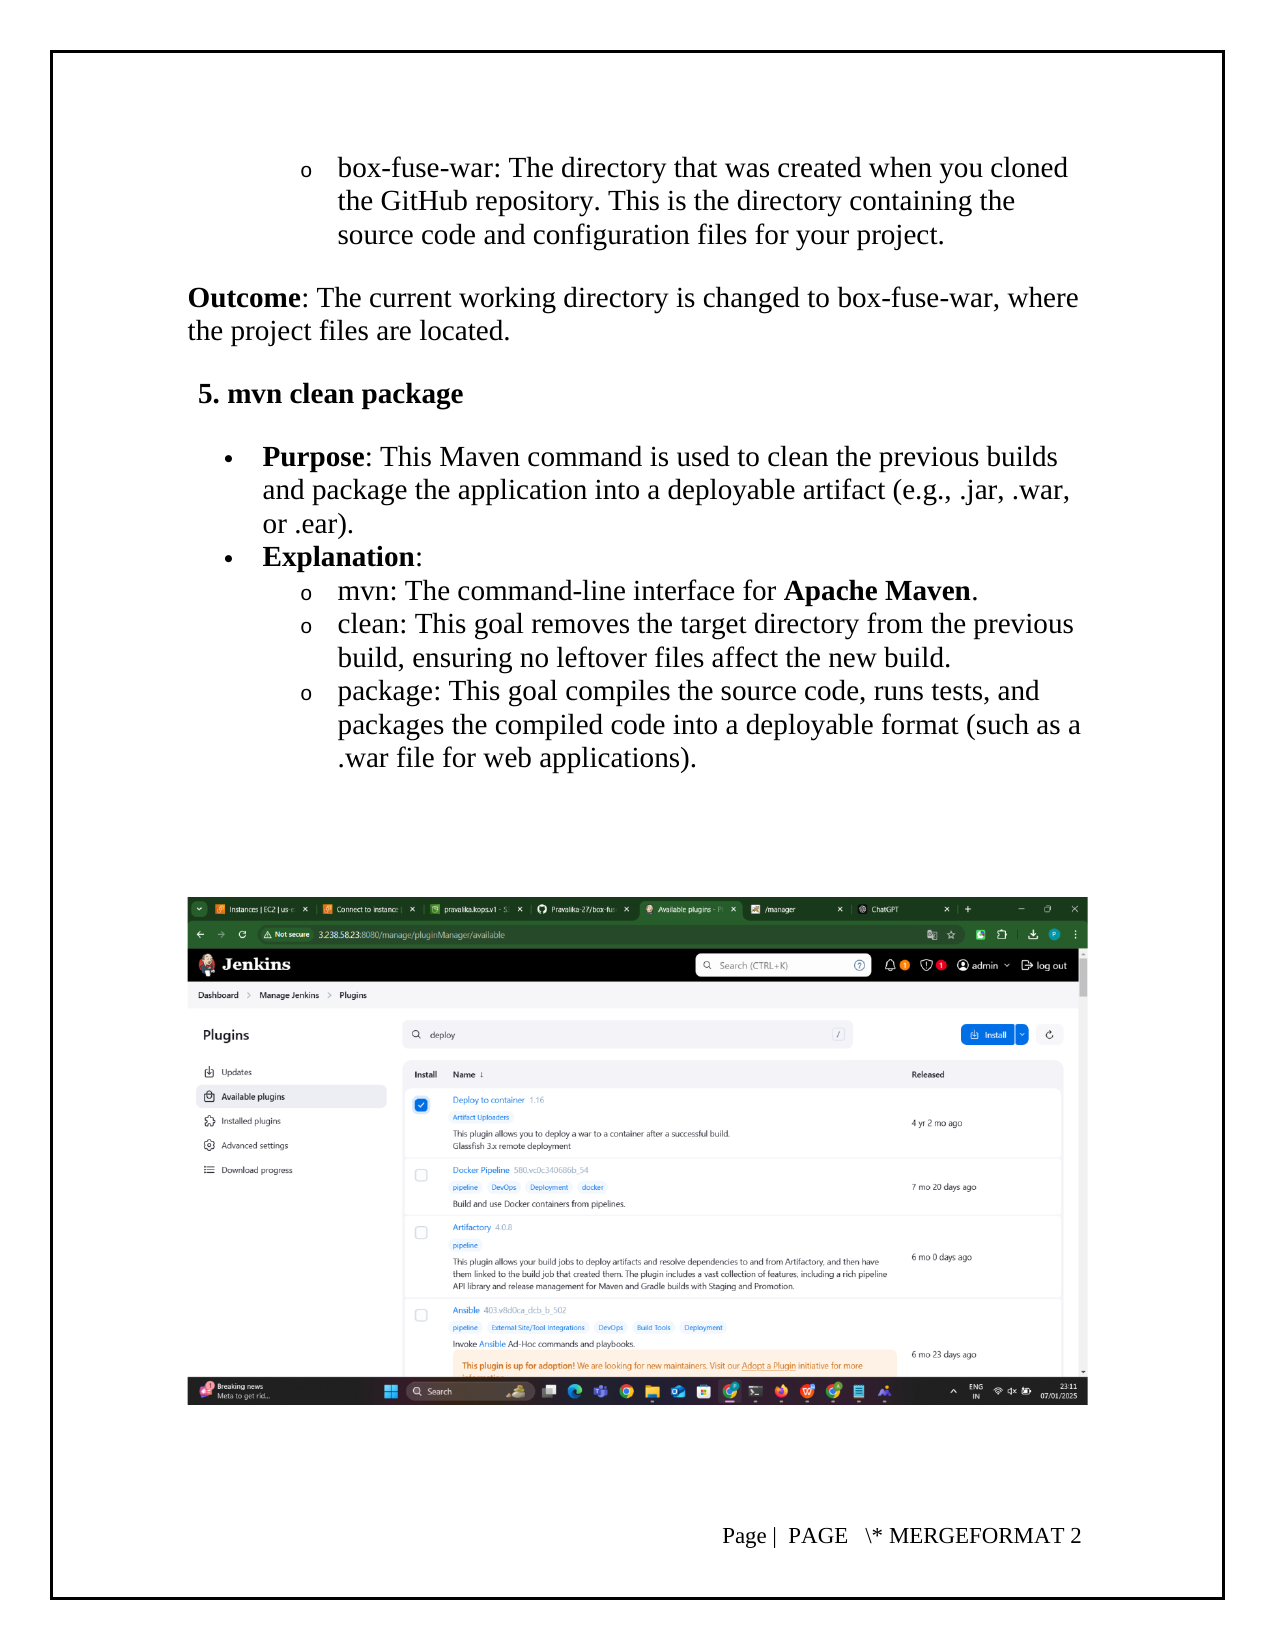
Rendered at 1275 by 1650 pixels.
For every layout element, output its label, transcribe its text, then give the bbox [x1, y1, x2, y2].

list mvn: The command-line interface for Apache Maven. [300, 573, 1087, 606]
list package: This goal compiles the source code, runs tests, and packages the compiled code into a deployable format (such as a .war file for web applications). [300, 673, 1087, 774]
list Explanation: [225, 539, 1087, 573]
picture [187, 897, 1088, 1405]
list Purpose: This Maven command is used to clean the previous builds and package the application into a deployable artifact (e.g., .jar, .war, or .ear). [225, 439, 1087, 539]
subtitle 5. mvn clean package [198, 376, 1087, 409]
list clean: This goal removes the target directory from the previous build, ensuring no leftover files affect the new build. [300, 606, 1087, 673]
text Outcome: The current working directory is changed to box-fuse-war, where the project files are located. [187, 280, 1087, 347]
list box-fuse-war: The directory that was created when you cloned the GitHub repository. This is the directory containing the source code and configuration files for your project. [300, 150, 1087, 251]
